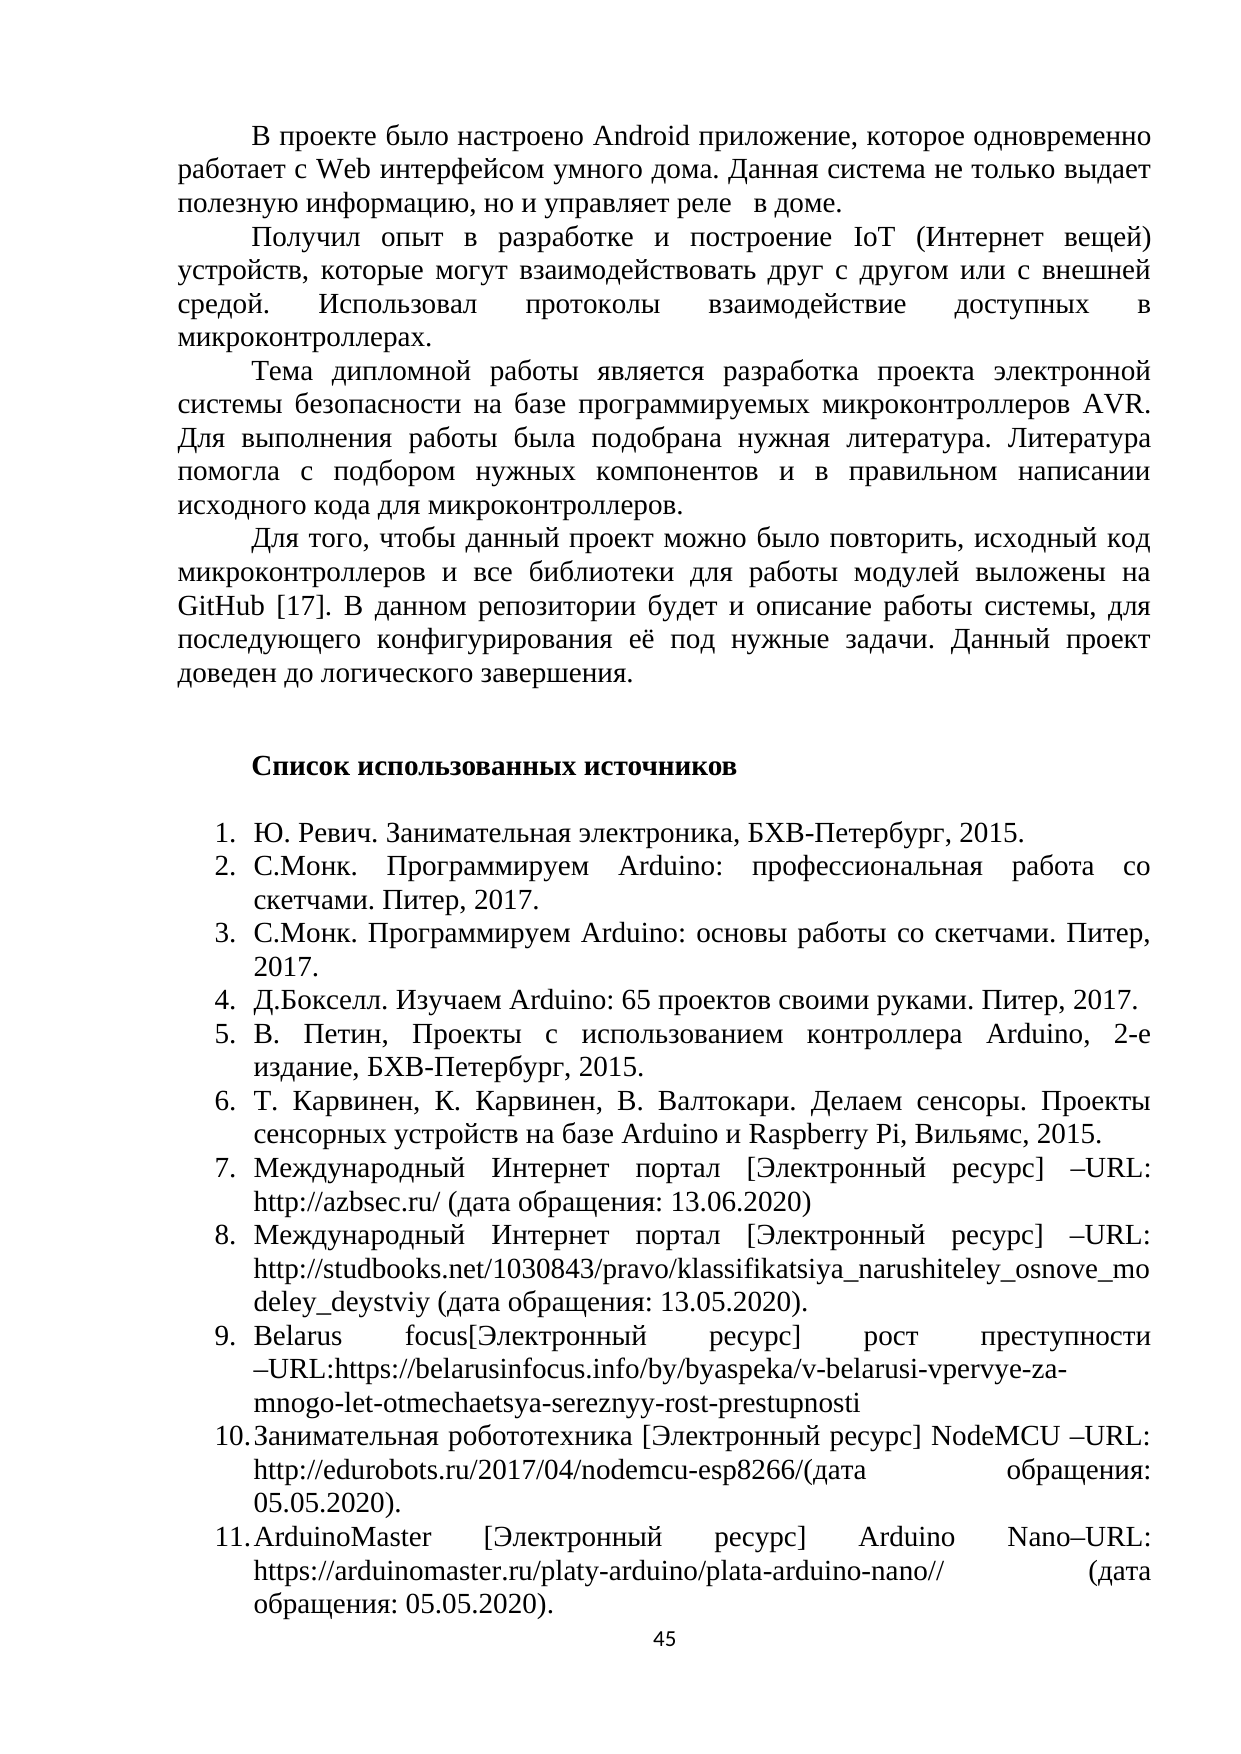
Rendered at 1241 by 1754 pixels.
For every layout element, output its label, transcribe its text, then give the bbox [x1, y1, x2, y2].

list С.Монк. Программируем Arduino: основы работы со скетчами. Питер, 2017. [214, 915, 1152, 982]
list Международный Интернет портал [Электронный ресурс] –URL: http://studbooks.net/1030843/pravo/klassifikatsiya_narushiteley_osnove_modeley_deystviy (дата обращения: 13.05.2020). [214, 1217, 1152, 1318]
list Занимательная робототехника [Электронный ресурс] NodeMCU –URL: http://edurobots.ru/2017/04/nodemcu-esp8266/(дата обращения: 05.05.2020). [214, 1418, 1152, 1519]
text Для того, чтобы данный проект можно было повторить, исходный код микроконтроллеров и все библиотеки для работы модулей выложены на GitHub [17]. В данном репозитории будет и описание работы системы, для последующего конфигурирования её под нужные задачи. Данный проект доведен до логического завершения. [177, 521, 1152, 688]
list С.Монк. Программируем Arduino: профессиональная работа со скетчами. Питер, 2017. [214, 848, 1152, 915]
list Belarus focus[Электронный ресурс] рост преступности –URL:https://belarusinfocus.info/by/byaspeka/v-belarusi-vpervye-za-mnogo-let-otmechaetsya-sereznyy-rost-prestupnosti [214, 1318, 1152, 1418]
list Ю. Ревич. Занимательная электроника, БХВ-Петербург, 2015. [214, 815, 1152, 848]
subtitle Список использованных источников [177, 748, 1152, 781]
list Т. Карвинен, К. Карвинен, В. Валтокари. Делаем сенсоры. Проекты сенсорных устройств на базе Arduino и Raspberry Pi, Вильямс, 2015. [214, 1083, 1152, 1150]
text Тема дипломной работы является разработка проекта электронной системы безопасности на базе программируемых микроконтроллеров AVR. Для выполнения работы была подобрана нужная литература. Литература помогла с подбором нужных компонентов и в правильном написании исходного кода для микроконтроллеров. [177, 353, 1152, 521]
list Международный Интернет портал [Электронный ресурс] –URL: http://azbsec.ru/ (дата обращения: 13.06.2020) [214, 1150, 1152, 1217]
list Д.Бокселл. Изучаем Arduino: 65 проектов своими руками. Питер, 2017. [214, 982, 1152, 1016]
text Получил опыт в разработке и построение IoT (Интернет вещей) устройств, которые могут взаимодействовать друг с другом или с внешней средой. Использовал протоколы взаимодействие доступных в микроконтроллерах. [177, 219, 1152, 353]
text В проекте было настроено Android приложение, которое одновременно работает с Web интерфейсом умного дома. Данная система не только выдает полезную информацию, но и управляет реле в доме. [177, 118, 1152, 219]
list В. Петин, Проекты с использованием контроллера Arduino, 2-е издание, БХВ-Петербург, 2015. [214, 1016, 1152, 1083]
list ArduinoMaster [Электронный ресурс] Arduino Nano–URL: https://arduinomaster.ru/platy-arduino/plata-arduino-nano// (дата обращения: 05.05.2020). [214, 1519, 1152, 1620]
